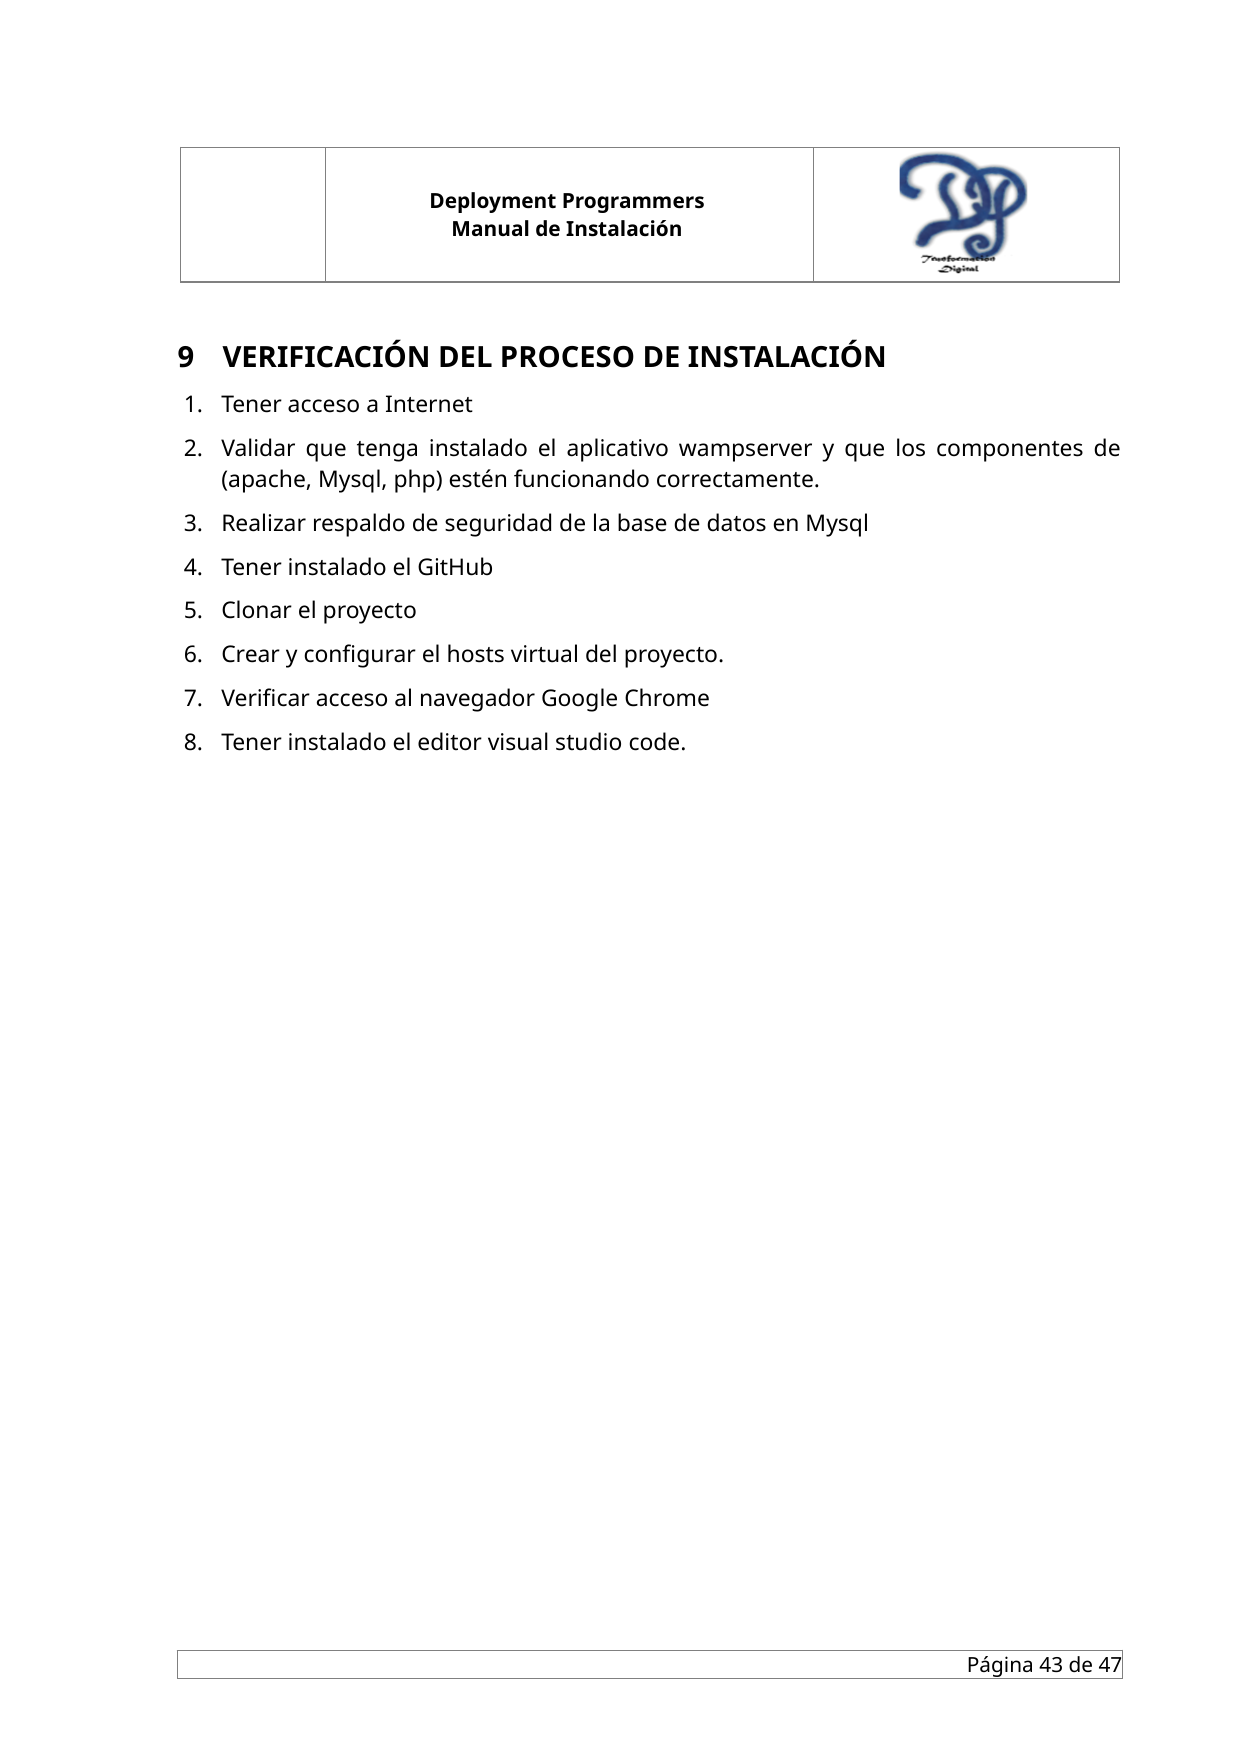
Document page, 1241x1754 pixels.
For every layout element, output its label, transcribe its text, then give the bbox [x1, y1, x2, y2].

picture [899, 150, 1028, 279]
list Clonar el proyecto [183, 594, 1122, 626]
list Crear y configurar el hosts virtual del proyecto. [183, 638, 1122, 669]
list Realizar respaldo de seguridad de la base de datos en Mysql [183, 507, 1122, 538]
list Tener instalado el editor visual studio code. [183, 726, 1122, 757]
list Tener acceso a Internet [183, 388, 1122, 419]
list Verificar acceso al navegador Google Chrome [183, 682, 1122, 713]
list Validar que tenga instalado el aplicativo wampserver y que los componentes de (apache, Mysql, php) estén funcionando correctamente. [183, 432, 1122, 494]
subtitle VERIFICACIÓN DEL PROCESO DE INSTALACIÓN [177, 336, 1122, 376]
list Tener instalado el GitHub [183, 551, 1122, 582]
